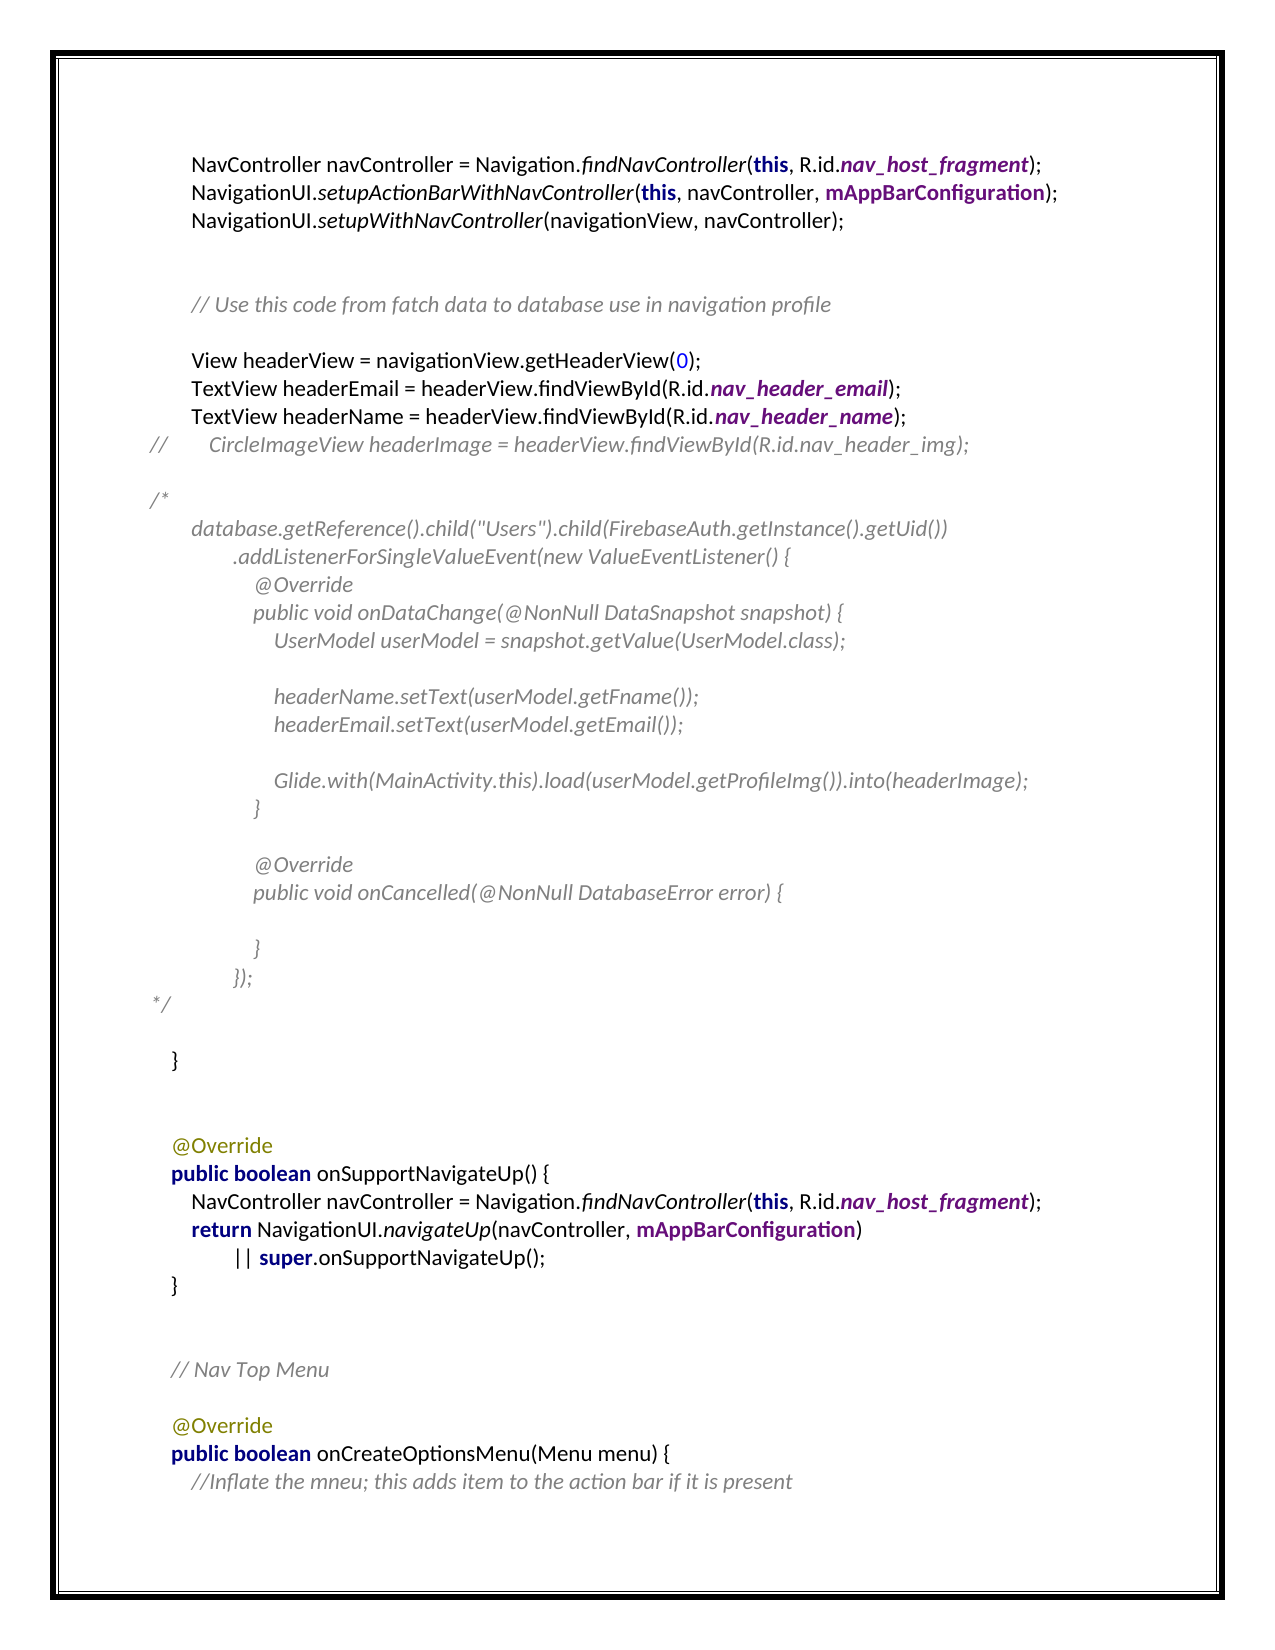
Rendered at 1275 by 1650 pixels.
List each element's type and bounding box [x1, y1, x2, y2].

text [150, 150, 1125, 1495]
